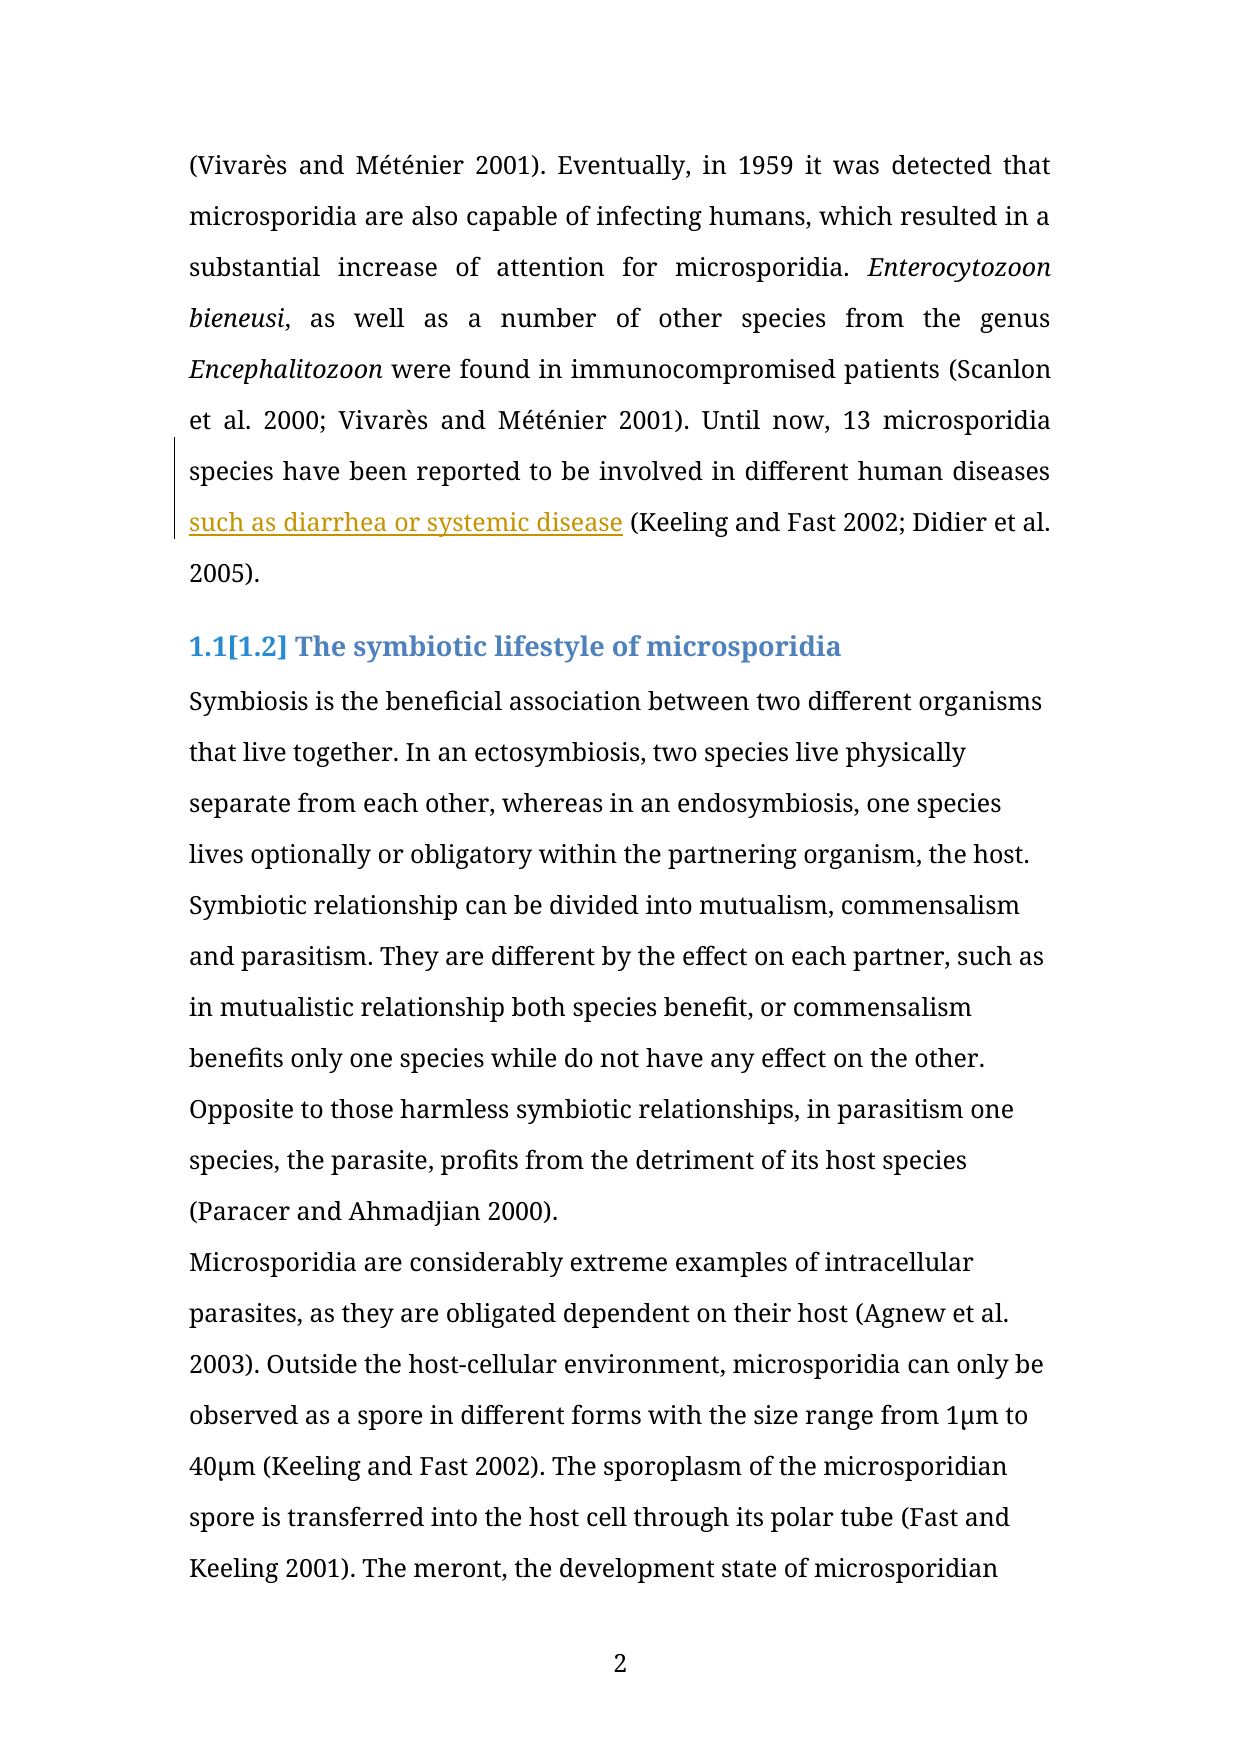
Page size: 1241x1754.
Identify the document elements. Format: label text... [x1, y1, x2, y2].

text Symbiosis is the beneficial association between two different organisms that live together. In an ectosymbiosis, two species live physically separate from each other, whereas in an endosymbiosis, one species lives optionally or obligatory within the partnering organism, the host. Symbiotic relationship can be divided into mutualism, commensalism and parasitism. They are different by the effect on each partner, such as in mutualistic relationship both species benefit, or commensalism benefits only one species while do not have any effect on the other. Opposite to those harmless symbiotic relationships, in parasitism one species, the parasite, profits from the detriment of its host species (Paracer and Ahmadjian 2000). [189, 683, 1051, 1228]
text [189, 1245, 1051, 1585]
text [189, 148, 1051, 590]
subtitle The symbiotic lifestyle of microsporidia [189, 628, 1051, 665]
